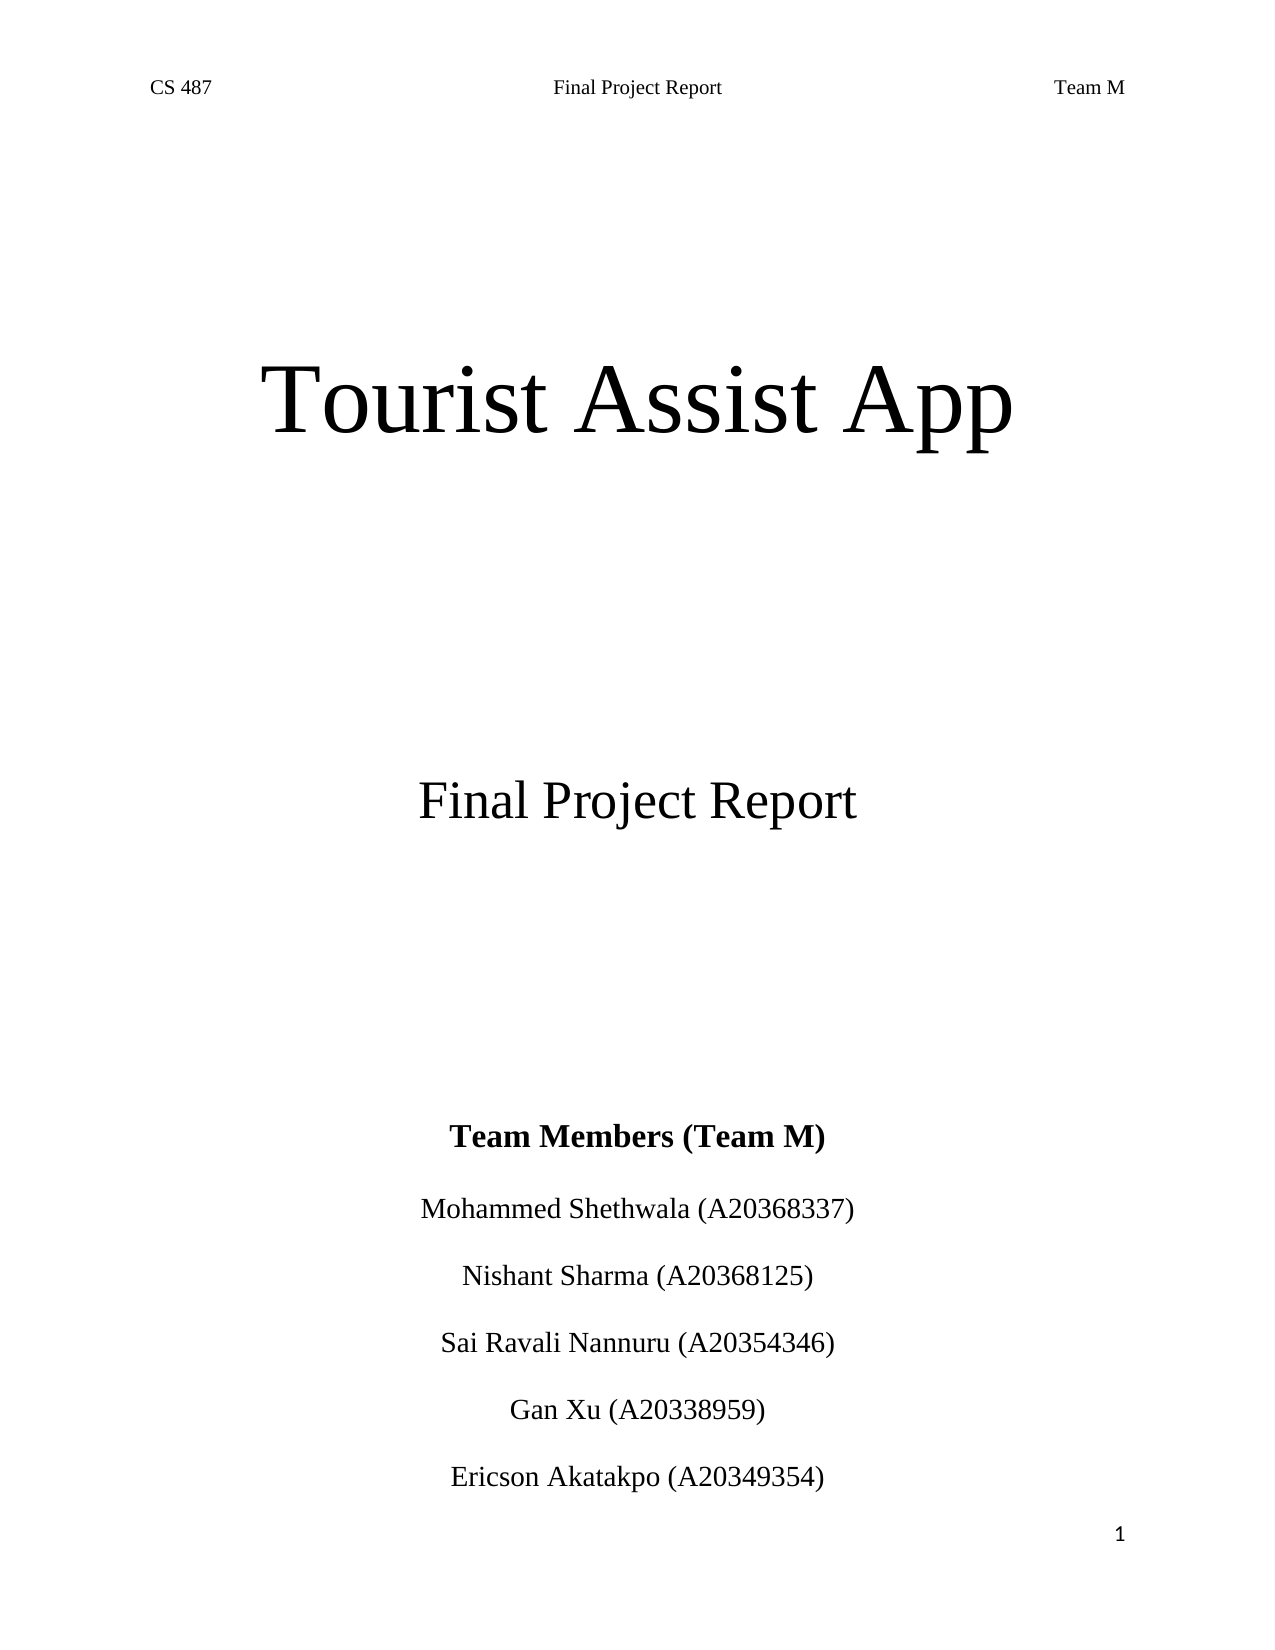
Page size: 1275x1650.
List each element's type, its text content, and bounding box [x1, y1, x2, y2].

text Final Project Report [150, 767, 1125, 830]
text Mohammed Shethwala (A20368337) [150, 1191, 1125, 1224]
text Team Members (Team M) [150, 1117, 1125, 1155]
text Ericson Akatakpo (A20349354) [150, 1459, 1125, 1492]
text Gan Xu (A20338959) [150, 1392, 1125, 1425]
text Tourist Assist App [150, 339, 1125, 454]
text Nishant Sharma (A20368125) [150, 1258, 1125, 1291]
text Sai Ravali Nannuru (A20354346) [150, 1325, 1125, 1358]
